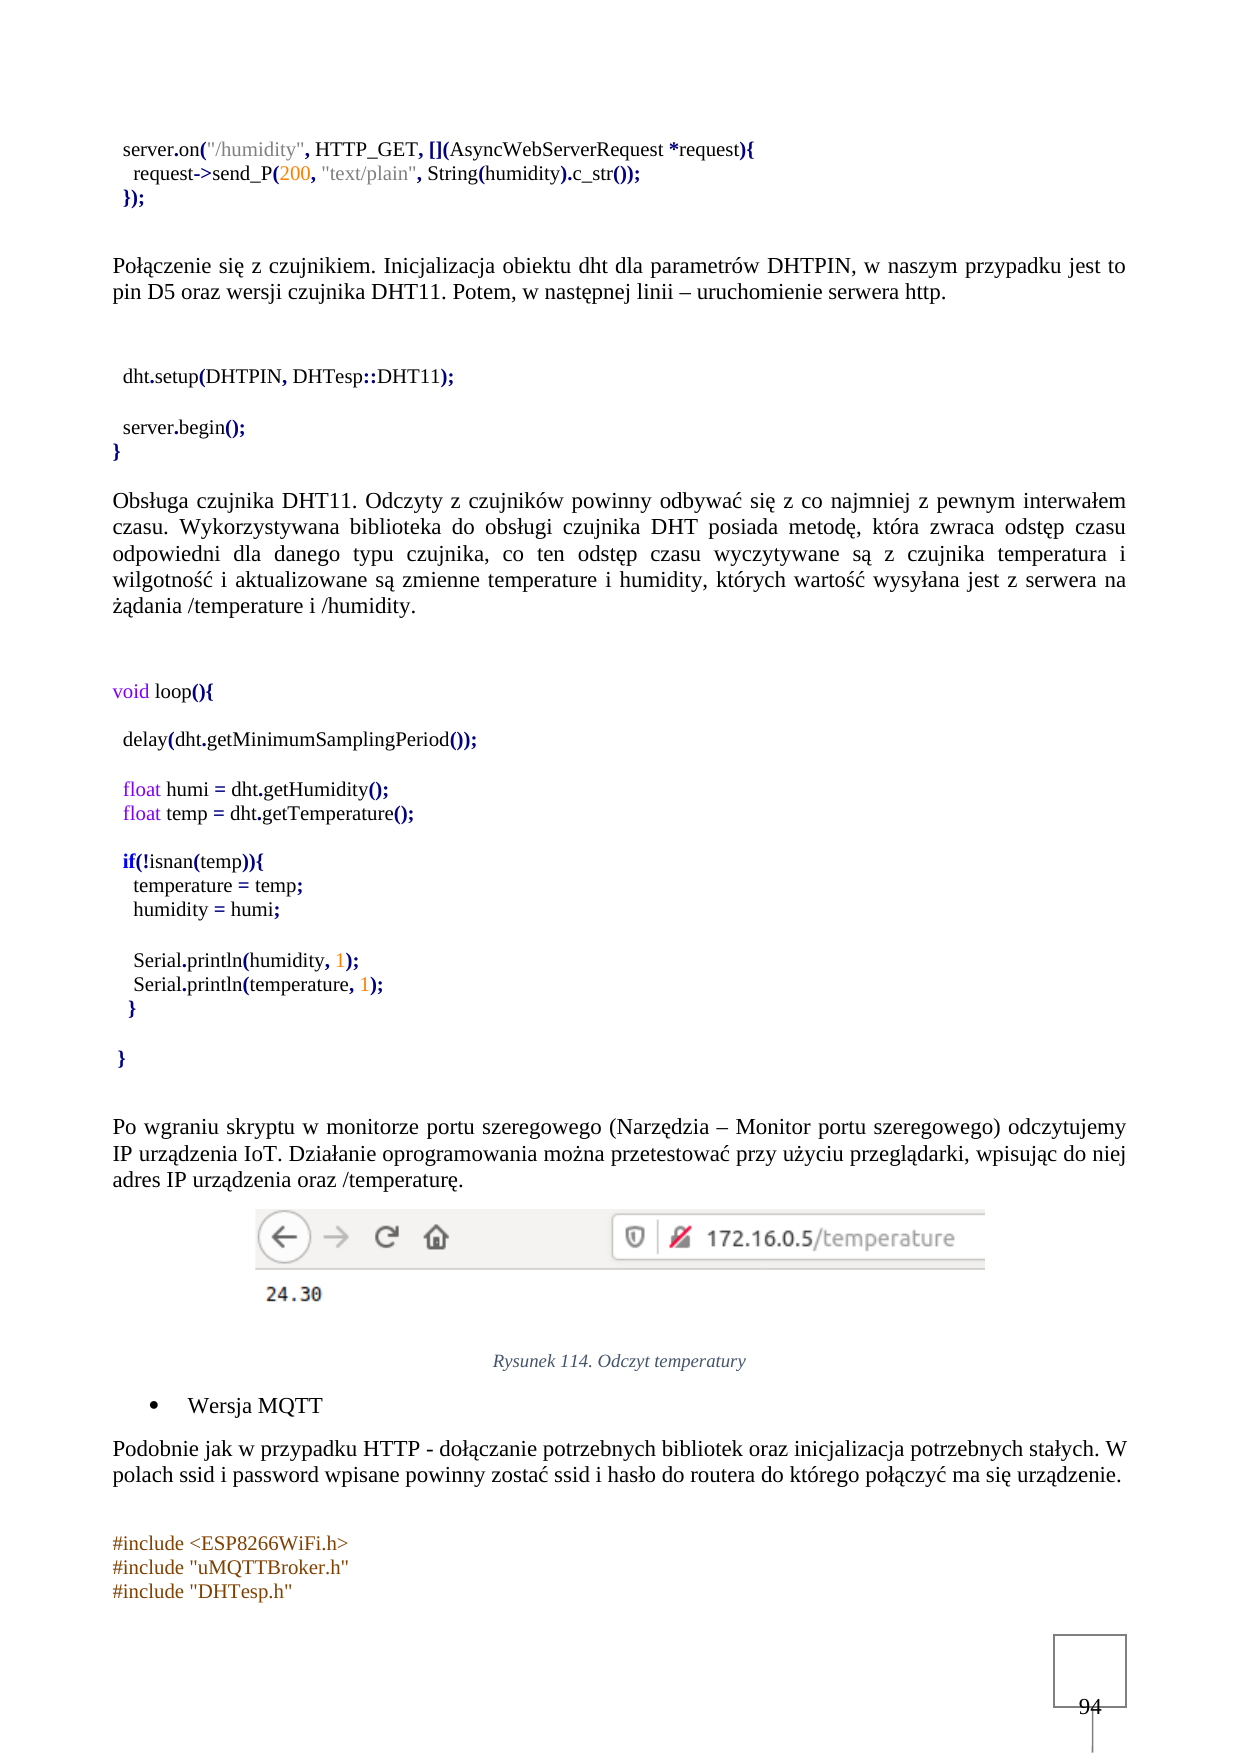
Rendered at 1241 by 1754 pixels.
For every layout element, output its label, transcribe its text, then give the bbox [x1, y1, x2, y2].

text delay(dht.getMinimumSamplingPeriod()); [112, 727, 1128, 751]
text temperature = temp; [112, 873, 1128, 897]
text if(!isnan(temp)){ [112, 849, 1128, 873]
text server.on("/humidity", HTTP_GET, [](AsyncWebServerRequest *request){ [112, 137, 1128, 161]
text void loop(){ [112, 678, 1128, 703]
text float temp = dht.getTemperature(); [112, 801, 1128, 825]
text } [112, 996, 1128, 1020]
list Wersja MQTT [150, 1392, 1128, 1418]
text #include <ESP8266WiFi.h> [112, 1531, 1128, 1555]
text Obsługa czujnika DHT11. Odczyty z czujników powinny odbywać się z co najmniej z pewnym interwałem czasu. Wykorzystywana biblioteka do obsługi czujnika DHT posiada metodę, która zwraca odstęp czasu odpowiedni dla danego typu czujnika, co ten odstęp czasu wyczytywane są z czujnika temperatura i wilgotność i aktualizowane są zmienne temperature i humidity, których wartość wysyłana jest z serwera na żądania /temperature i /humidity. [112, 487, 1128, 619]
text } [112, 1046, 1128, 1070]
text humidity = humi; [112, 897, 1128, 921]
text Połączenie się z czujnikiem. Inicjalizacja obiektu dht dla parametrów DHTPIN, w naszym przypadku jest to pin D5 oraz wersji czujnika DHT11. Potem, w następnej linii – uruchomienie serwera http. [112, 252, 1128, 305]
text Serial.println(humidity, 1); [112, 948, 1128, 972]
text Po wgraniu skryptu w monitorze portu szeregowego (Narzędzia – Monitor portu szeregowego) odczytujemy IP urządzenia IoT. Działanie oprogramowania można przetestować przy użyciu przeglądarki, wpisując do niej adres IP urządzenia oraz /temperaturę. [112, 1113, 1128, 1192]
text Rysunek . Odczyt temperatury [112, 1350, 1128, 1371]
text #include "DHTesp.h" [112, 1579, 1128, 1603]
text dht.setup(DHTPIN, DHTesp::DHT11); [112, 364, 1128, 388]
text request->send_P(200, "text/plain", String(humidity).c_str()); [112, 161, 1128, 185]
text Serial.println(temperature, 1); [112, 972, 1128, 996]
text server.begin(); [112, 415, 1128, 439]
text #include "uMQTTBroker.h" [112, 1555, 1128, 1579]
text float humi = dht.getHumidity(); [112, 777, 1128, 801]
text }); [112, 185, 1128, 209]
text Podobnie jak w przypadku HTTP - dołączanie potrzebnych bibliotek oraz inicjalizacja potrzebnych stałych. W polach ssid i password wpisane powinny zostać ssid i hasło do routera do którego połączyć ma się urządzenie. [112, 1435, 1128, 1488]
text } [112, 439, 1128, 463]
picture [255, 1209, 985, 1331]
